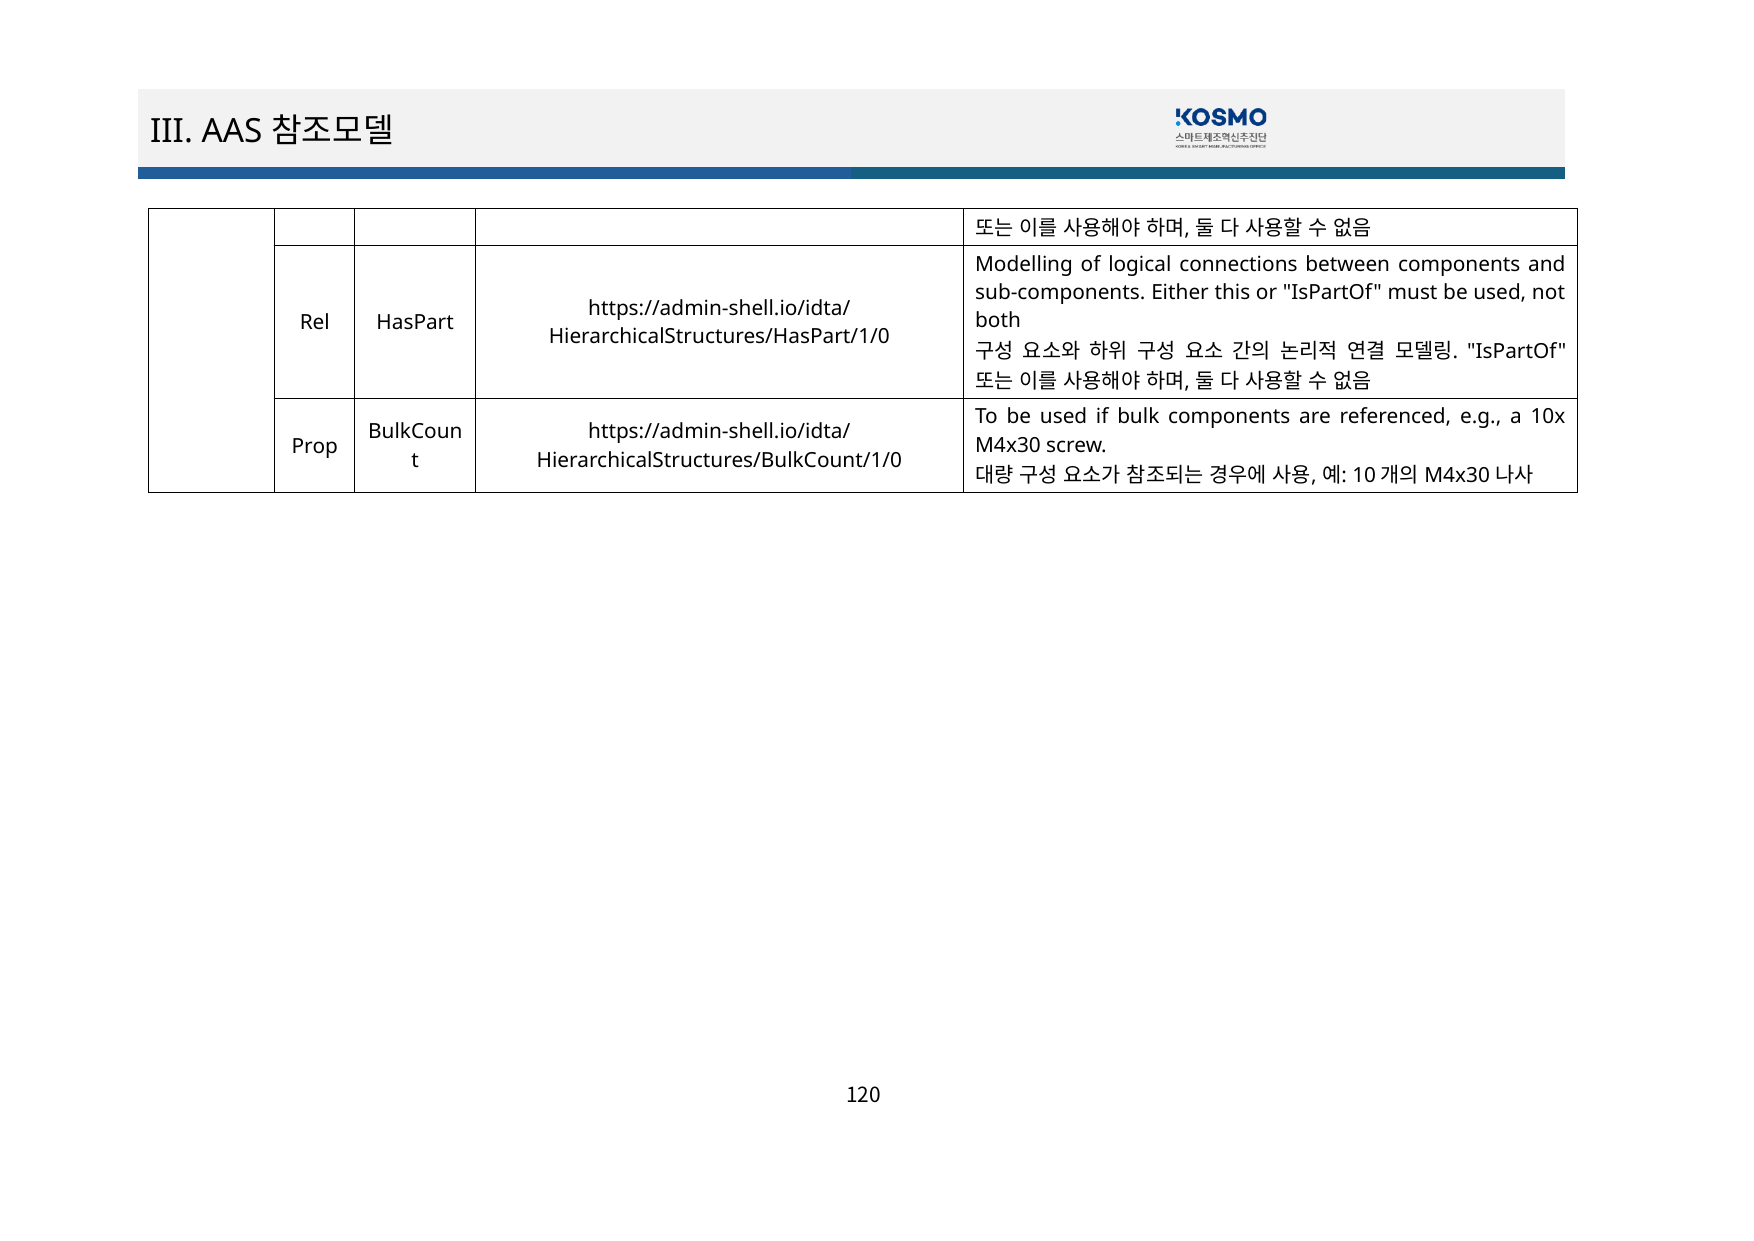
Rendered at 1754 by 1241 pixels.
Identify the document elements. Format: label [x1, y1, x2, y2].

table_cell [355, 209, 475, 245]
picture [1175, 108, 1267, 148]
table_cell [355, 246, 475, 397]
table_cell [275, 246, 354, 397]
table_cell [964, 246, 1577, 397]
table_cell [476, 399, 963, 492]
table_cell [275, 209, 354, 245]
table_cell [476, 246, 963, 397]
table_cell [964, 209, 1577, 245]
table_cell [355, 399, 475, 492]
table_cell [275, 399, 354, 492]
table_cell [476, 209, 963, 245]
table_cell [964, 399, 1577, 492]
